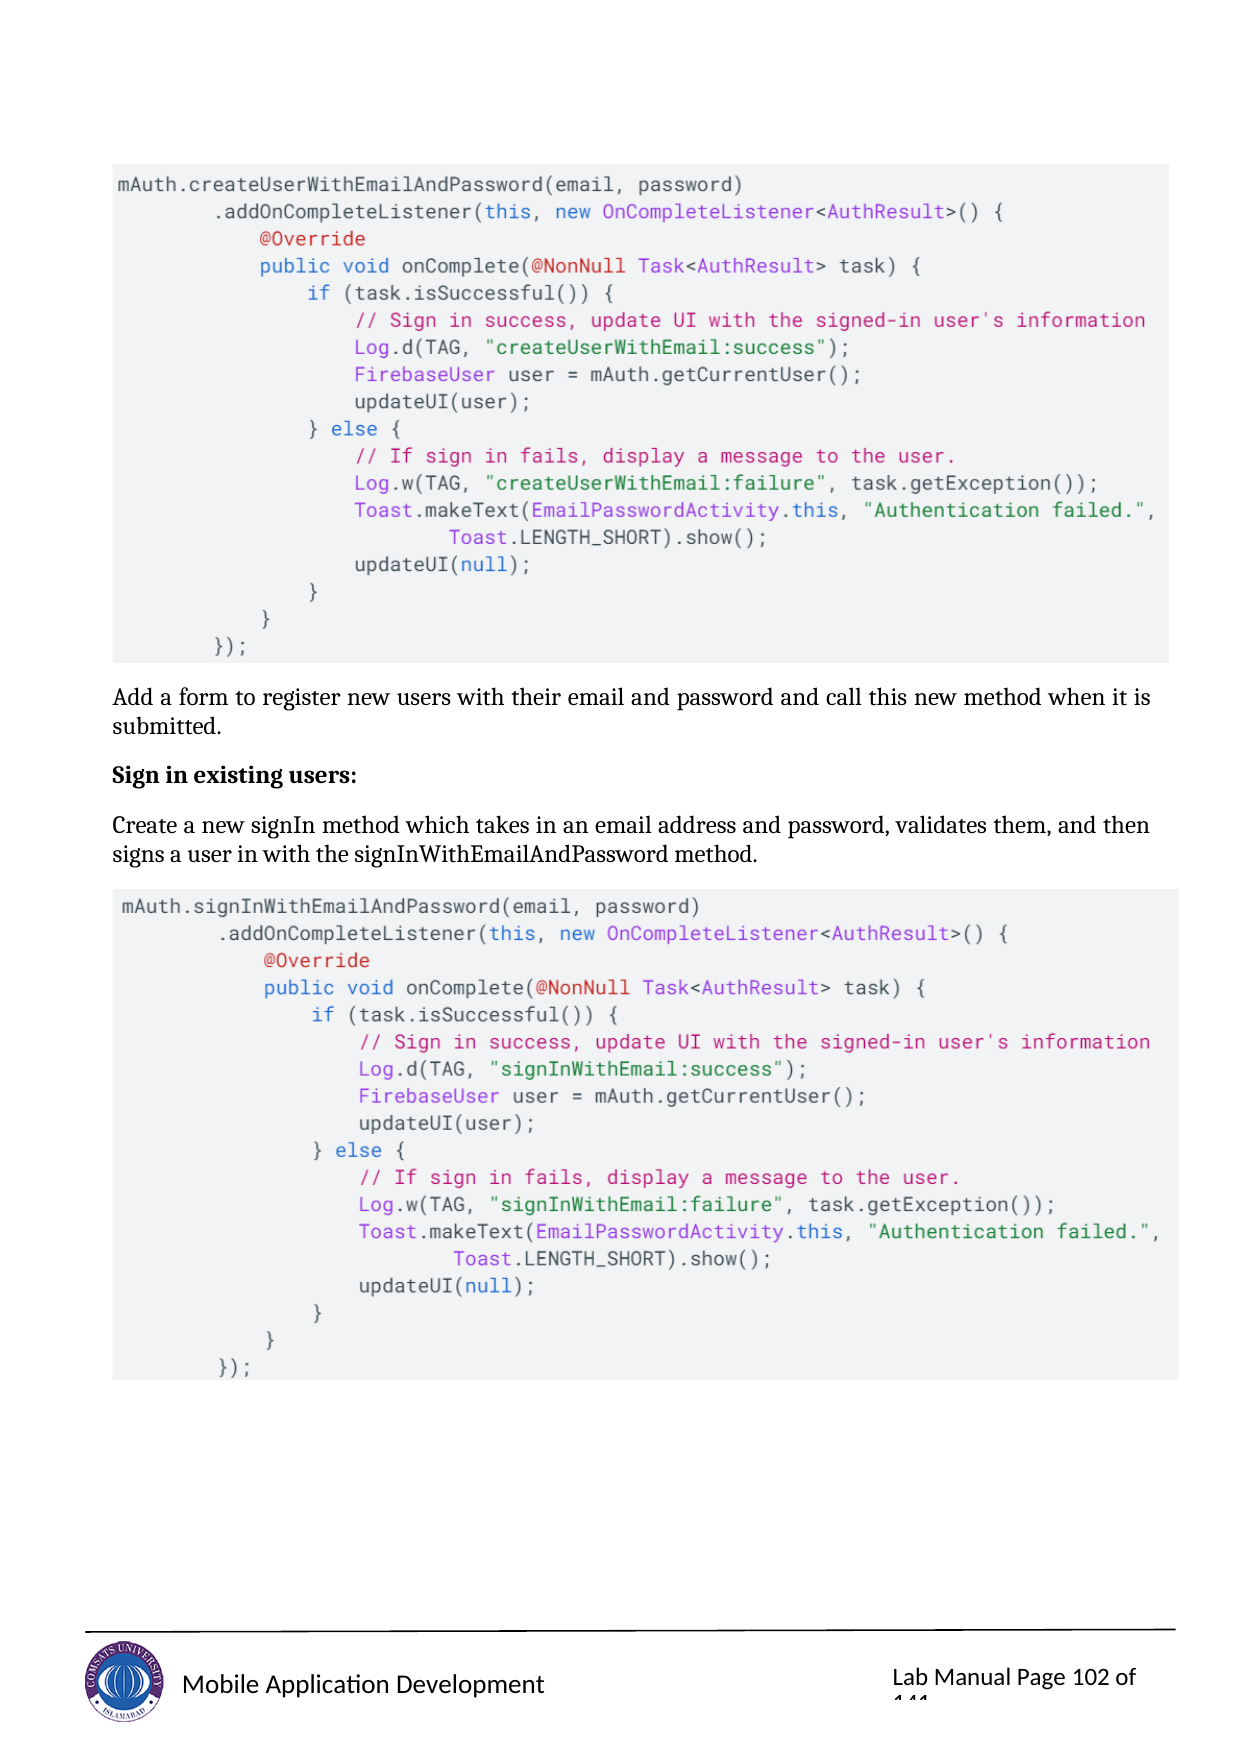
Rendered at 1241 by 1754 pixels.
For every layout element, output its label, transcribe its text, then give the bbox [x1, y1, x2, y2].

picture [85, 1641, 165, 1722]
subtitle Sign in existing users: [112, 761, 1240, 790]
text Create a new signIn method which takes in an email address and password, validates them, and then signs a user in with the signInWithEmailAndPassword method. [112, 811, 1152, 868]
text Add a form to register new users with their email and password and call this new method when it is submitted. [112, 683, 1152, 741]
picture [112, 889, 1179, 1380]
picture [112, 164, 1169, 663]
